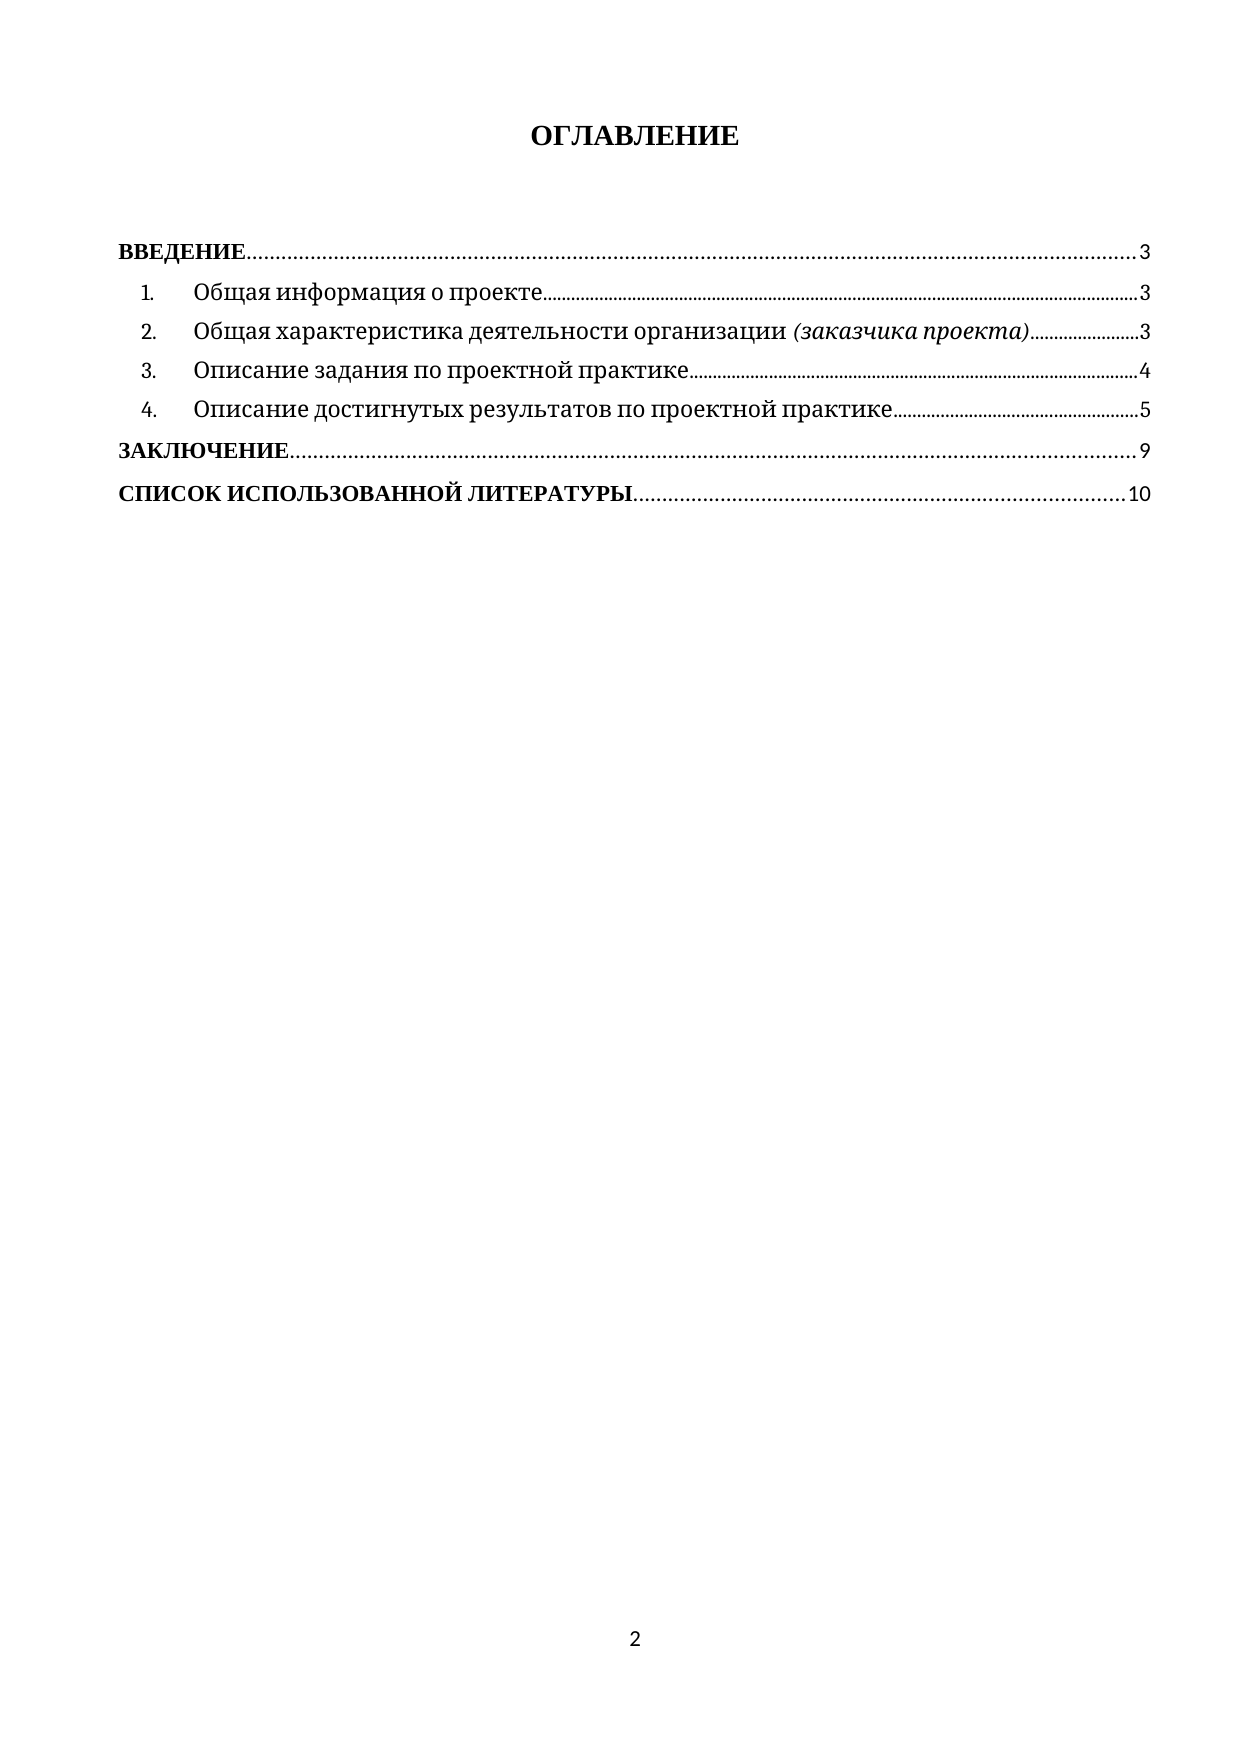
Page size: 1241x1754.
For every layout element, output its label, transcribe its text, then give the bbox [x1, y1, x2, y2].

text ОГЛАВЛЕНИЕ [118, 118, 1152, 152]
